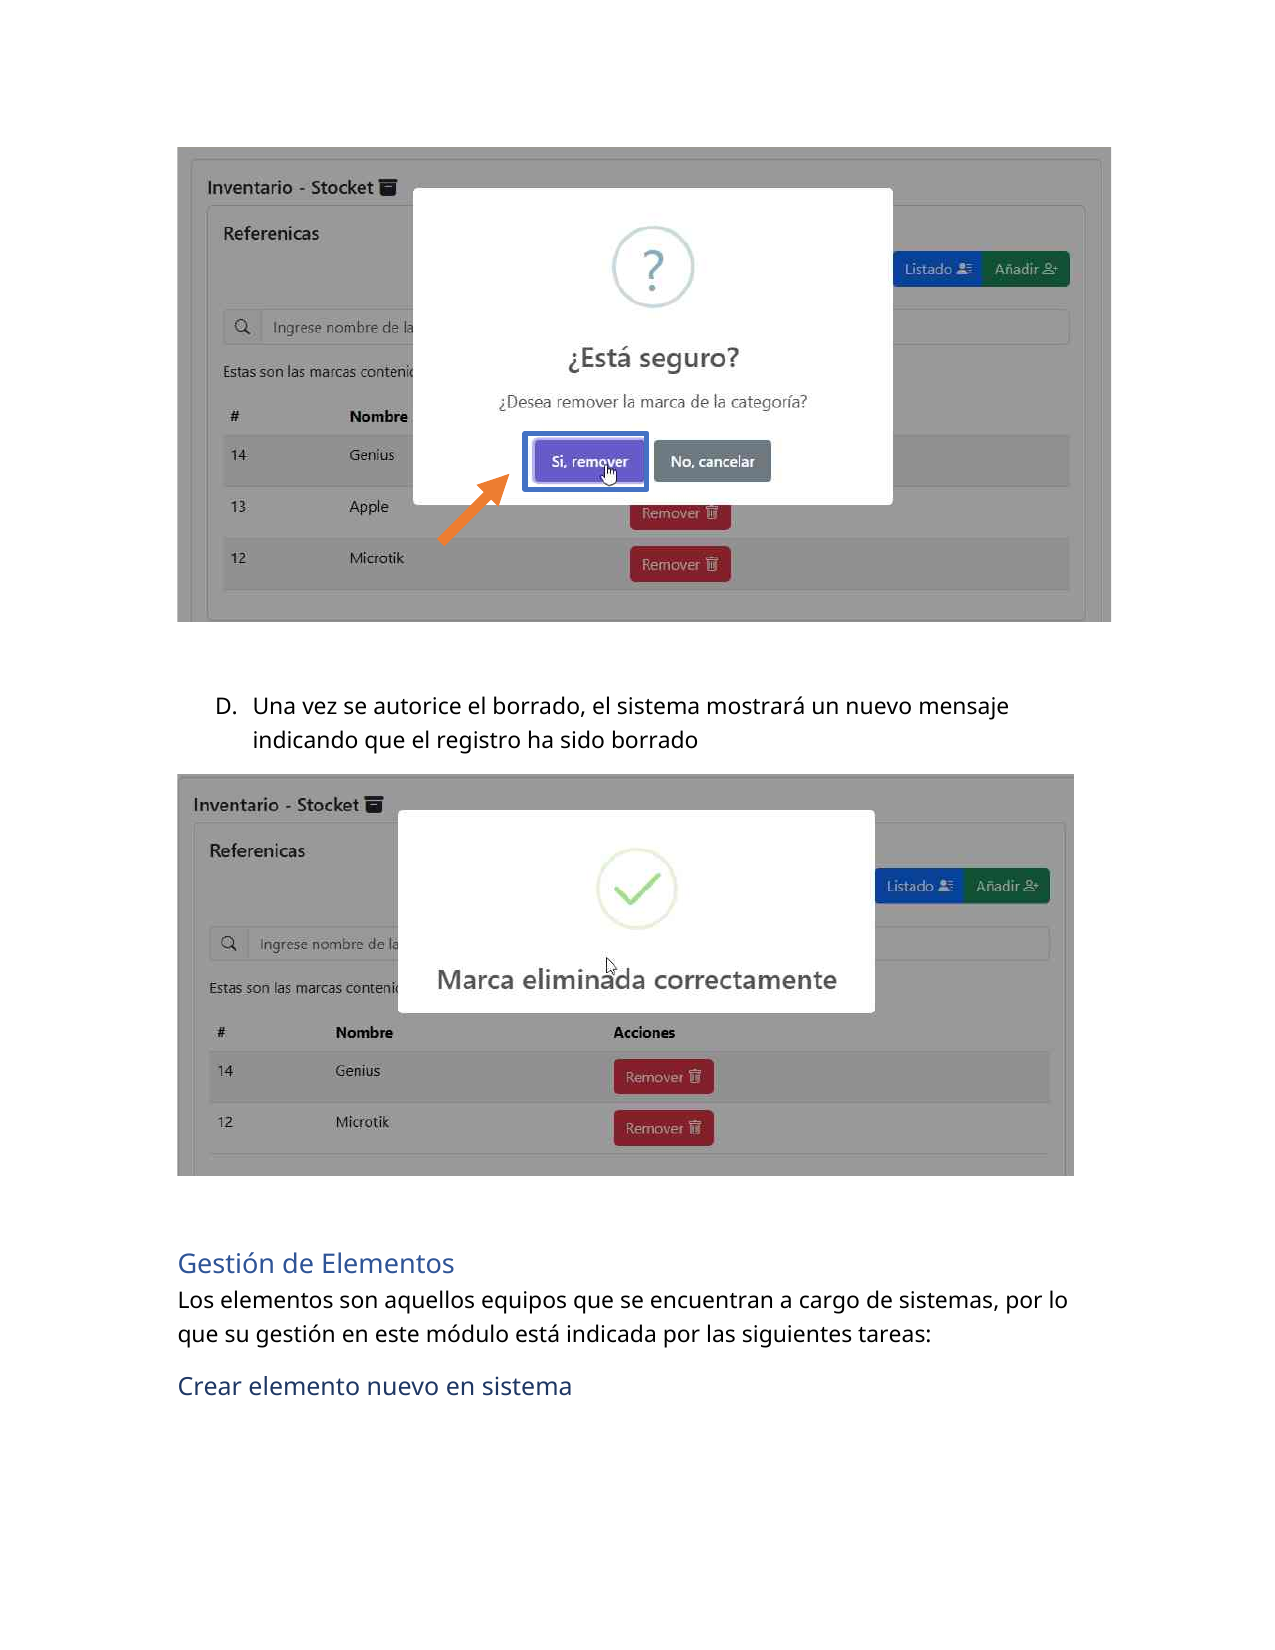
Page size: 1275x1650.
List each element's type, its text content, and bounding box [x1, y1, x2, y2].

picture [177, 774, 1074, 1176]
subtitle Crear elemento nuevo en sistema [177, 1369, 1098, 1403]
text Los elementos son aquellos equipos que se encuentran a cargo de sistemas, por lo que su gestión en este módulo está indicada por las siguientes tareas: [177, 1284, 1098, 1349]
picture [177, 147, 1112, 622]
subtitle Gestión de Elementos [177, 1245, 1098, 1282]
list Una vez se autorice el borrado, el sistema mostrará un nuevo mensaje indicando que el registro ha sido borrado [215, 690, 1098, 755]
